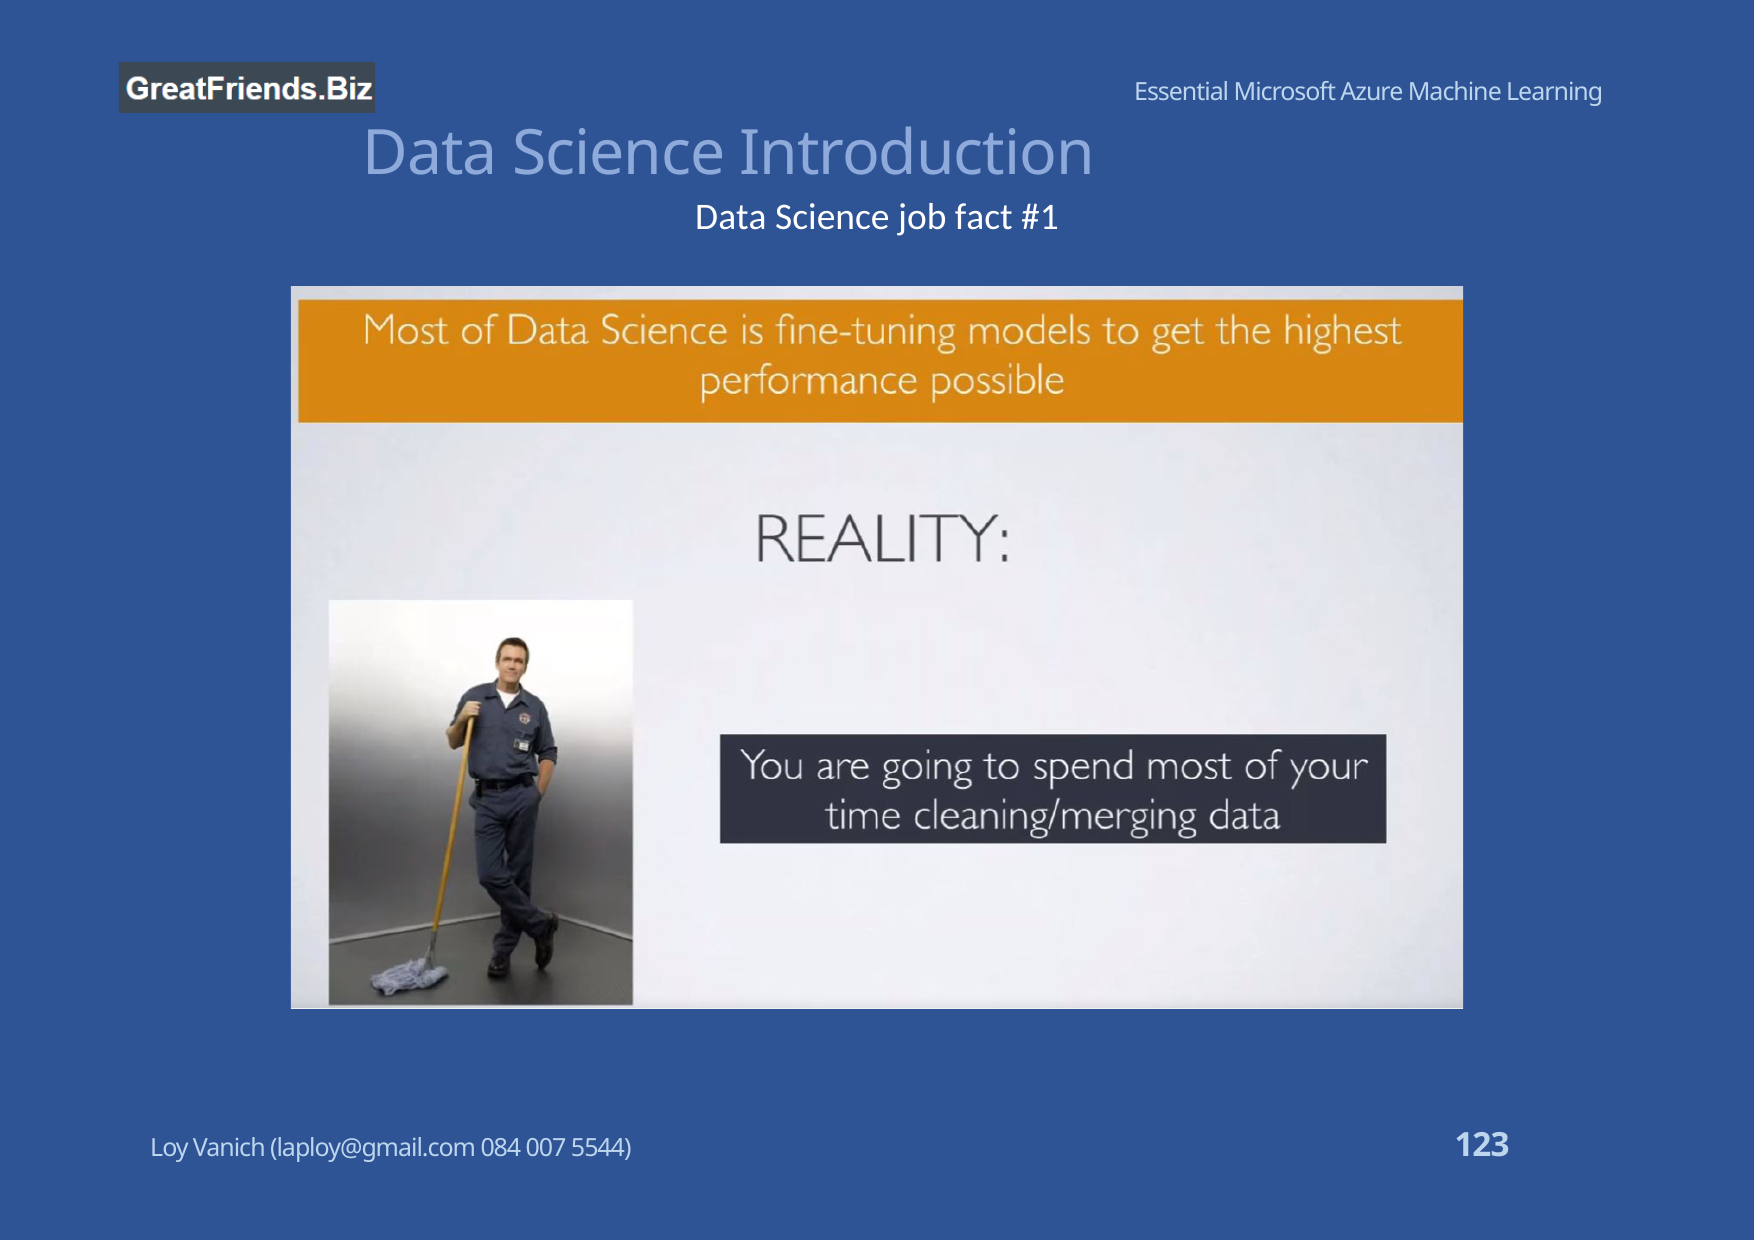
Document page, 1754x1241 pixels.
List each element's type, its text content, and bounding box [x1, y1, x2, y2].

text Data Science job fact #1 [150, 193, 1604, 239]
picture [118, 62, 375, 113]
picture [290, 286, 1464, 1009]
